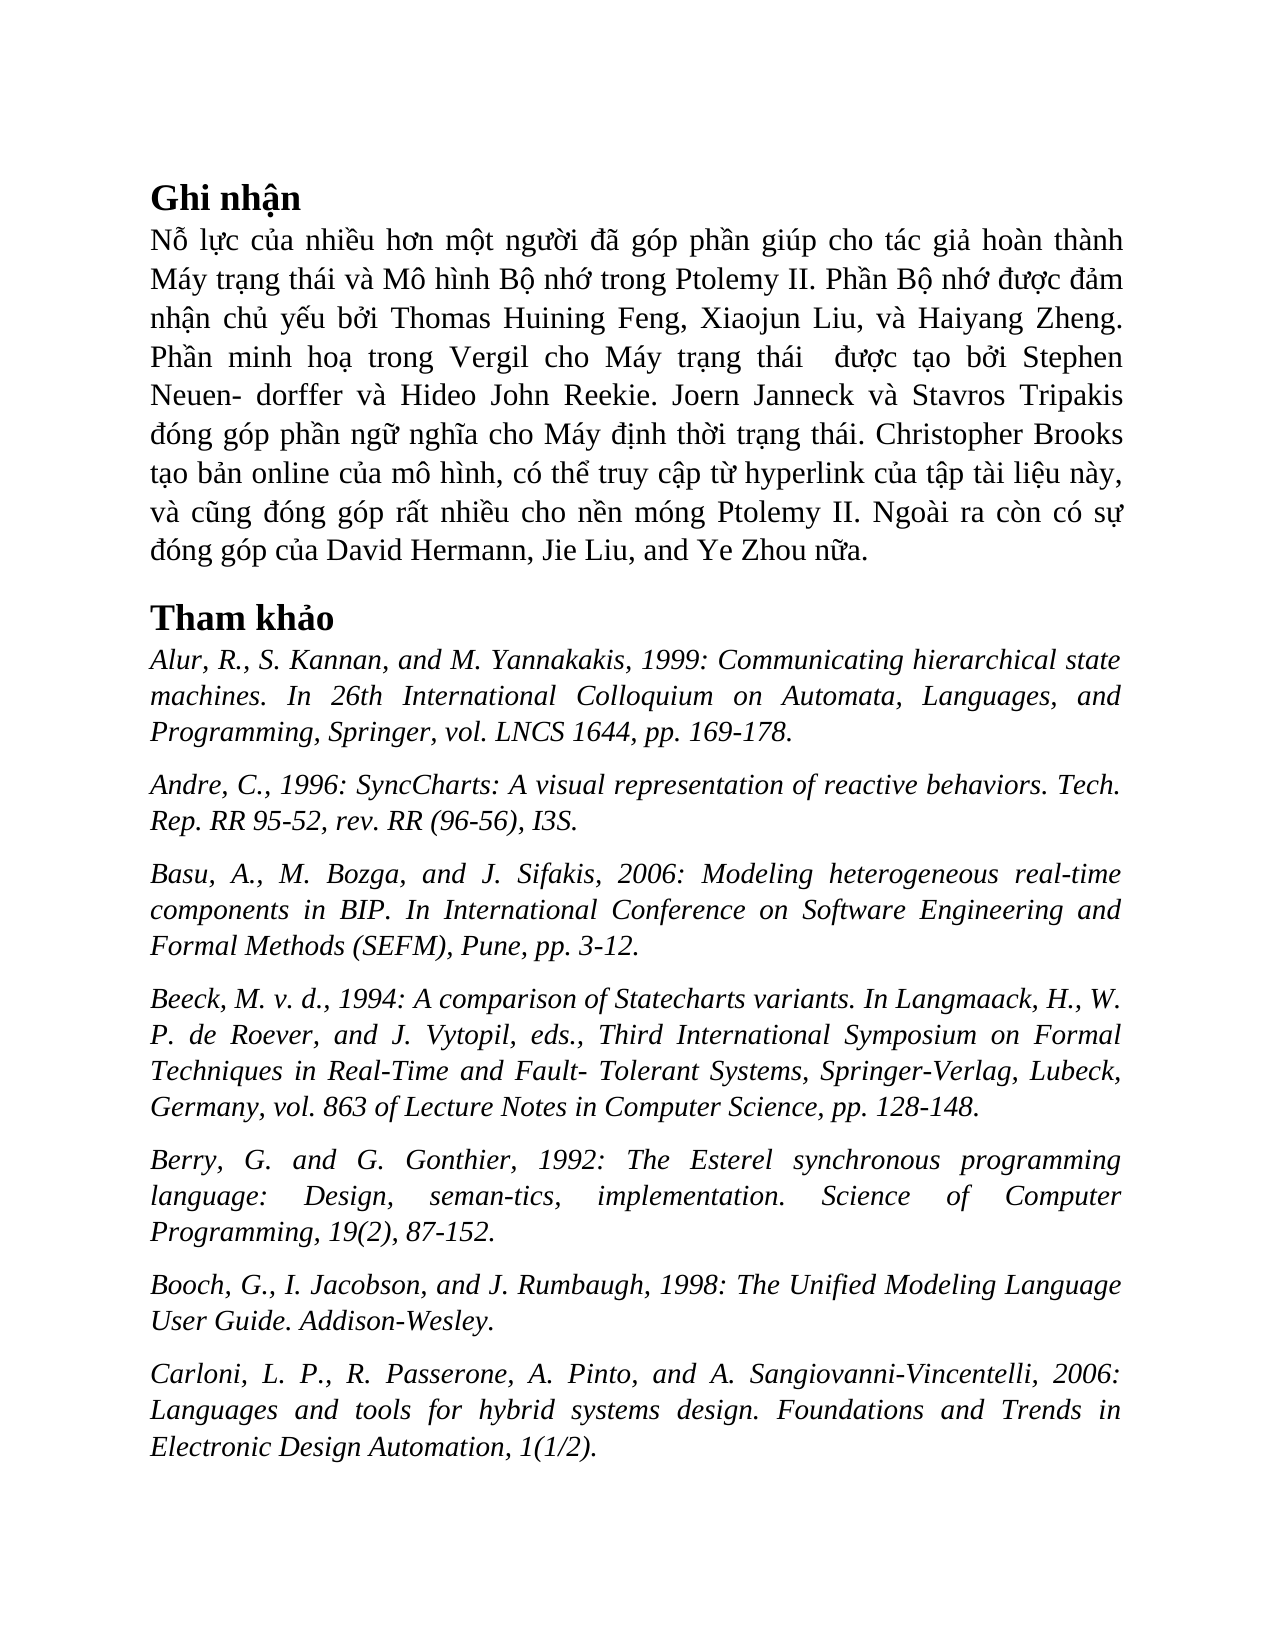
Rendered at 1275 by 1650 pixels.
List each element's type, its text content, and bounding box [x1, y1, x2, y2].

text Booch, G., I. Jacobson, and J. Rumbaugh, 1998: The Unified Modeling Language User Guide. Addison-Wesley. [150, 1267, 1125, 1337]
text Alur, R., S. Kannan, and M. Yannakakis, 1999: Communicating hierarchical state machines. In 26th International Colloquium on Automata, Languages, and Programming, Springer, vol. LNCS 1644, pp. 169-178. [150, 642, 1125, 748]
subtitle Tham khảo [150, 595, 1125, 638]
text Beeck, M. v. d., 1994: A comparison of Statecharts variants. In Langmaack, H., W. P. de Roever, and J. Vytopil, eds., Third International Symposium on Formal Techniques in Real-Time and Fault- Tolerant Systems, Springer-Verlag, Lubeck, Germany, vol. 863 of Lecture Notes in Computer Science, pp. 128-148. [150, 981, 1125, 1123]
text Andre, C., 1996: SyncCharts: A visual representation of reactive behaviors. Tech. Rep. RR 95-52, rev. RR (96-56), I3S. [150, 767, 1125, 837]
text Berry, G. and G. Gonthier, 1992: The Esterel synchronous programming language: Design, seman-tics, implementation. Science of Computer Programming, 19(2), 87-152. [150, 1142, 1125, 1248]
text Basu, A., M. Bozga, and J. Sifakis, 2006: Modeling heterogeneous real-time components in BIP. In International Conference on Software Engineering and Formal Methods (SEFM), Pune, pp. 3-12. [150, 856, 1125, 962]
text Carloni, L. P., R. Passerone, A. Pinto, and A. Sangiovanni-Vincentelli, 2006: Languages and tools for hybrid systems design. Foundations and Trends in Electronic Design Automation, 1(1/2). [150, 1356, 1125, 1462]
text Nỗ lực của nhiều hơn một người đã góp phần giúp cho tác giả hoàn thành Máy trạng thái và Mô hình Bộ nhớ trong Ptolemy II. Phần Bộ nhớ được đảm nhận chủ yếu bởi Thomas Huining Feng, Xiaojun Liu, và Haiyang Zheng. Phần minh hoạ trong Vergil cho Máy trạng thái được tạo bởi Stephen Neuen- dorffer và Hideo John Reekie. Joern Janneck và Stavros Tripakis đóng góp phần ngữ nghĩa cho Máy định thời trạng thái. Christopher Brooks tạo bản online của mô hình, có thể truy cập từ hyperlink của tập tài liệu này, và cũng đóng góp rất nhiều cho nền móng Ptolemy II. Ngoài ra còn có sự đóng góp của David Hermann, Jie Liu, and Ye Zhou nữa. [150, 222, 1125, 567]
subtitle Ghi nhận [150, 175, 1125, 218]
